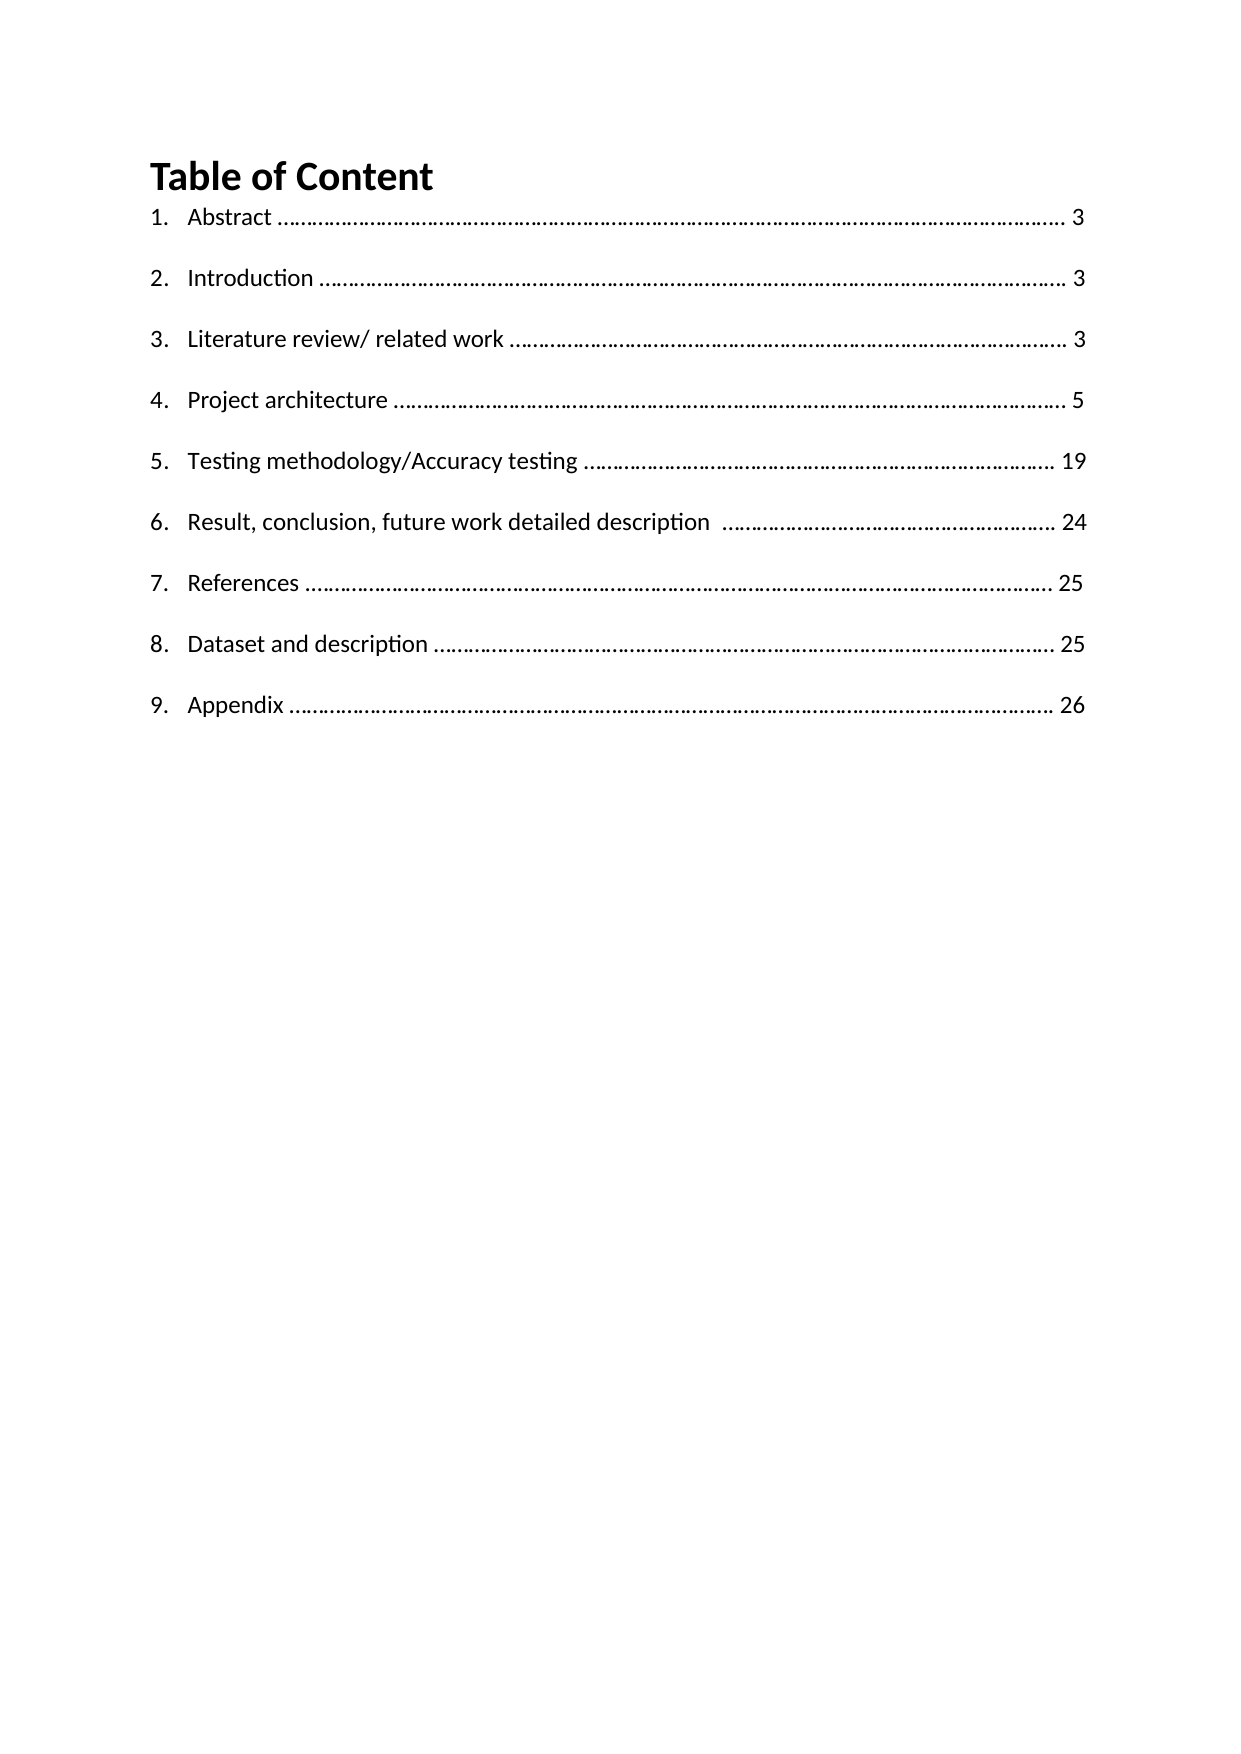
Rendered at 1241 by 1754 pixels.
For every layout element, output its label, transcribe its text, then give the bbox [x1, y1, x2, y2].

list Project architecture ……………………………………………………………………………………………………… 5 [150, 384, 1090, 414]
list Testing methodology/Accuracy testing ………………………………………………………………………. 19 [150, 445, 1090, 476]
list Appendix ……………………………………………………………………………………………………………………. 26 [150, 689, 1090, 720]
list Literature review/ related work ……………………………………………………………………………………. 3 [150, 323, 1090, 353]
list Abstract ……………………………………………………………………………………………………………………….. 3 [150, 201, 1090, 231]
list References .………………………………………………………………………………………………………………… 25 [150, 567, 1090, 598]
list Result, conclusion, future work detailed description …………………………………………………. 24 [150, 506, 1090, 537]
text Table of Content [150, 150, 1090, 201]
list Dataset and description ……………………………………………………………………………………………… 25 [150, 628, 1090, 659]
list Introduction …………………………………………………………………………………………………………………. 3 [150, 262, 1090, 292]
